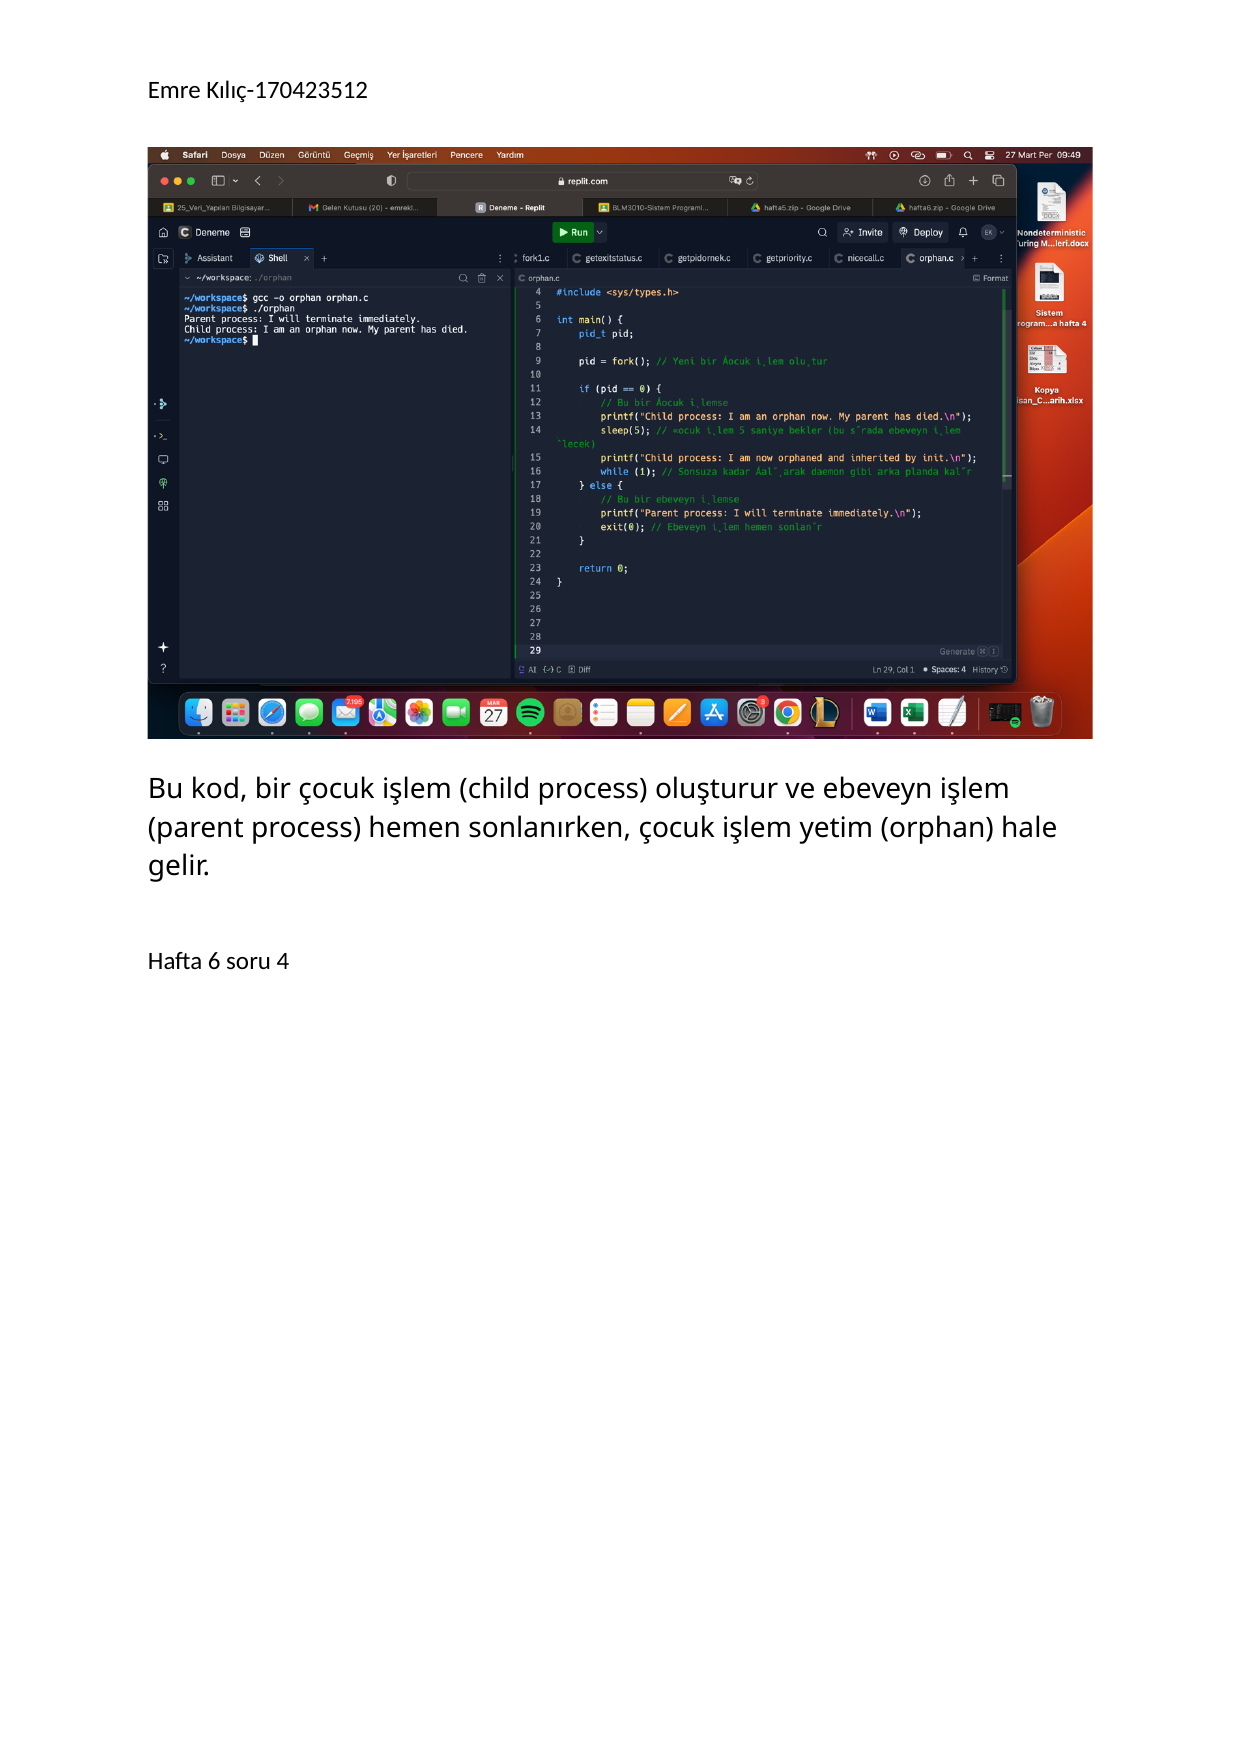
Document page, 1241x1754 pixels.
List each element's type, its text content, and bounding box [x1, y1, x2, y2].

text Hafta 6 soru 4 [148, 945, 1093, 975]
text Bu kod, bir çocuk işlem (child process) oluşturur ve ebeveyn işlem (parent process) hemen sonlanırken, çocuk işlem yetim (orphan) hale gelir. [148, 769, 1093, 884]
picture [147, 147, 1093, 739]
